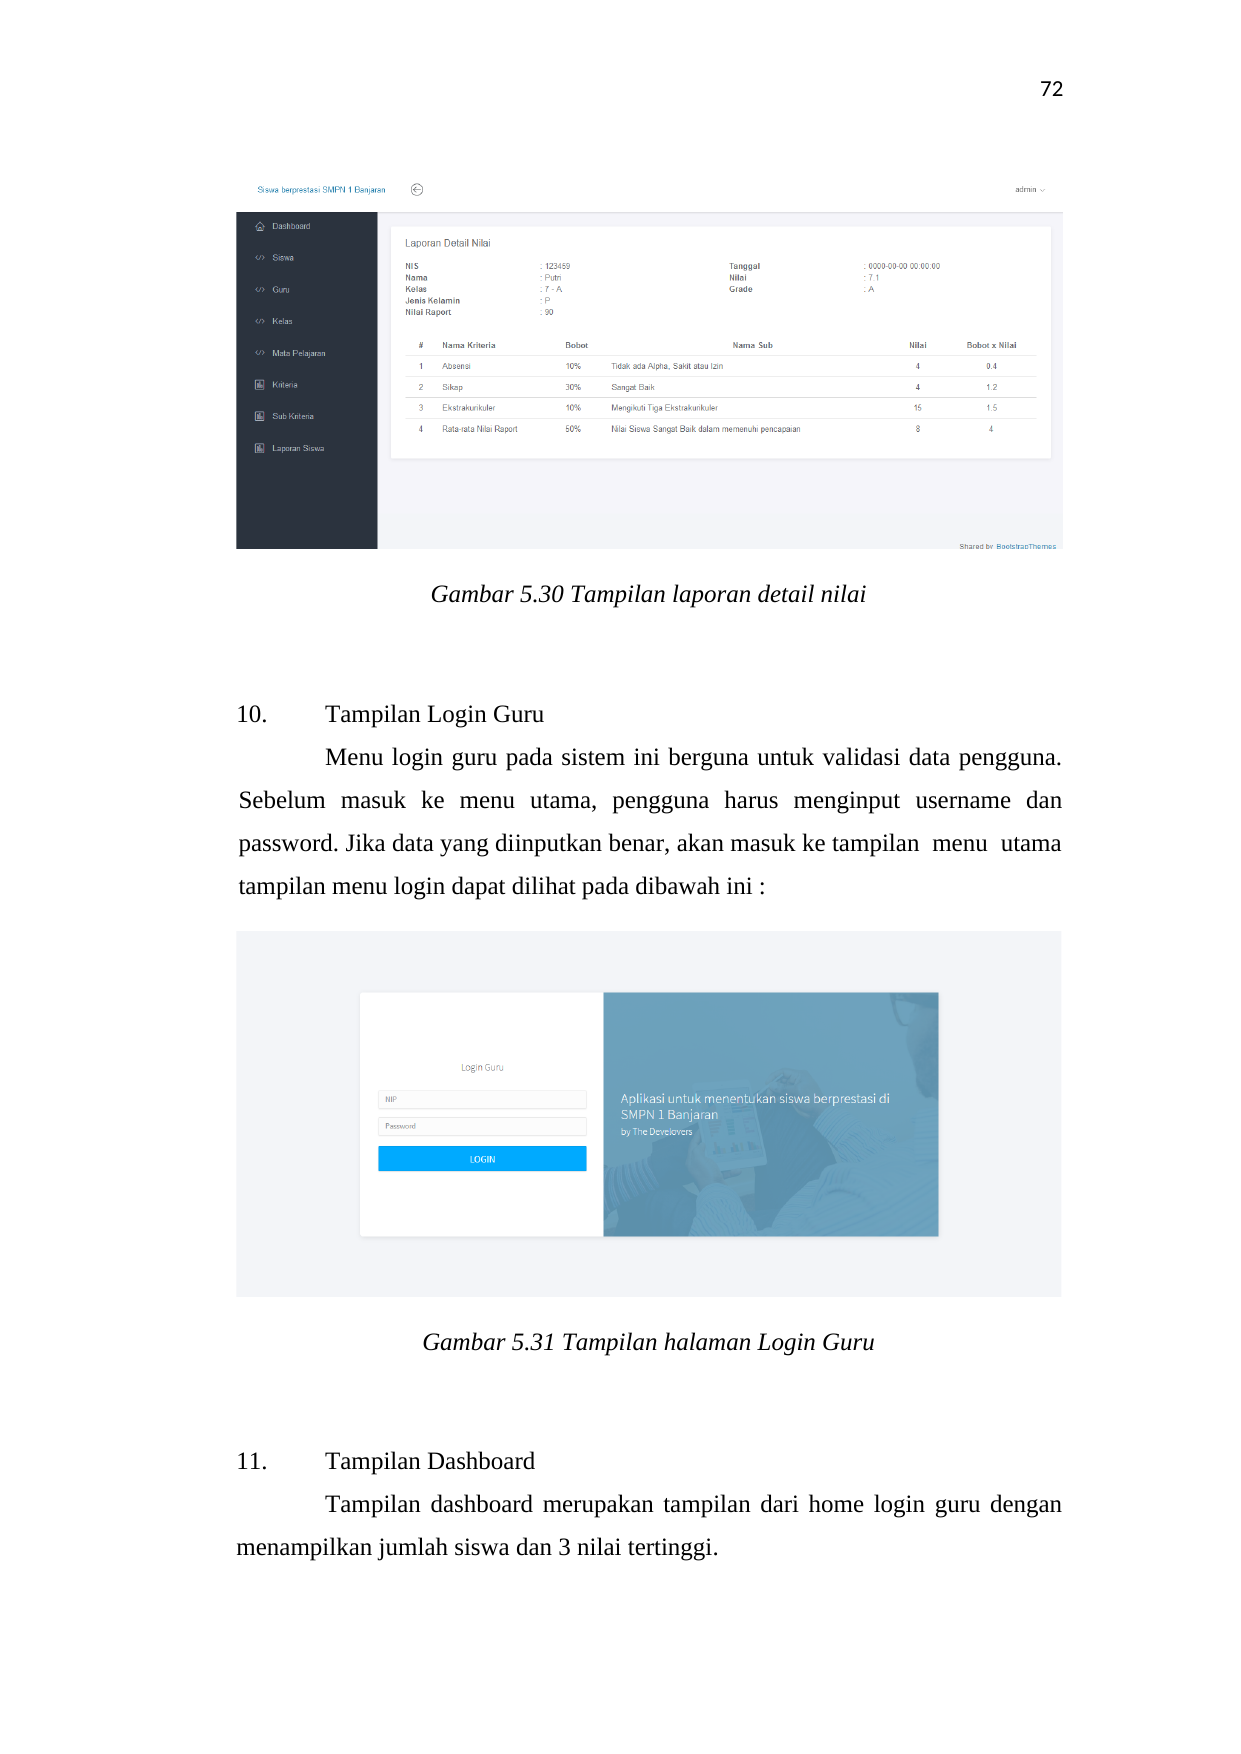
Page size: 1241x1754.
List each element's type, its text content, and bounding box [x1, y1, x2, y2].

text Tampilan dashboard merupakan tampilan dari home login guru dengan menampilkan jumlah siswa dan 3 nilai tertinggi. [236, 1489, 1063, 1561]
picture [236, 931, 1062, 1297]
list Tampilan Login Guru [236, 699, 1063, 728]
text Gambar 5.31 Tampilan halaman Login Guru [236, 1327, 1063, 1356]
text Gambar 5.30 Tampilan laporan detail nilai [236, 579, 1063, 608]
picture [236, 177, 1063, 549]
list Tampilan Dashboard [236, 1446, 1063, 1475]
list Menu login guru pada sistem ini berguna untuk validasi data pengguna. Sebelum masuk ke menu utama, pengguna harus menginput username dan password. Jika data yang diinputkan benar, akan masuk ke tampilan menu utama tampilan menu login dapat dilihat pada dibawah ini : [238, 742, 1063, 900]
